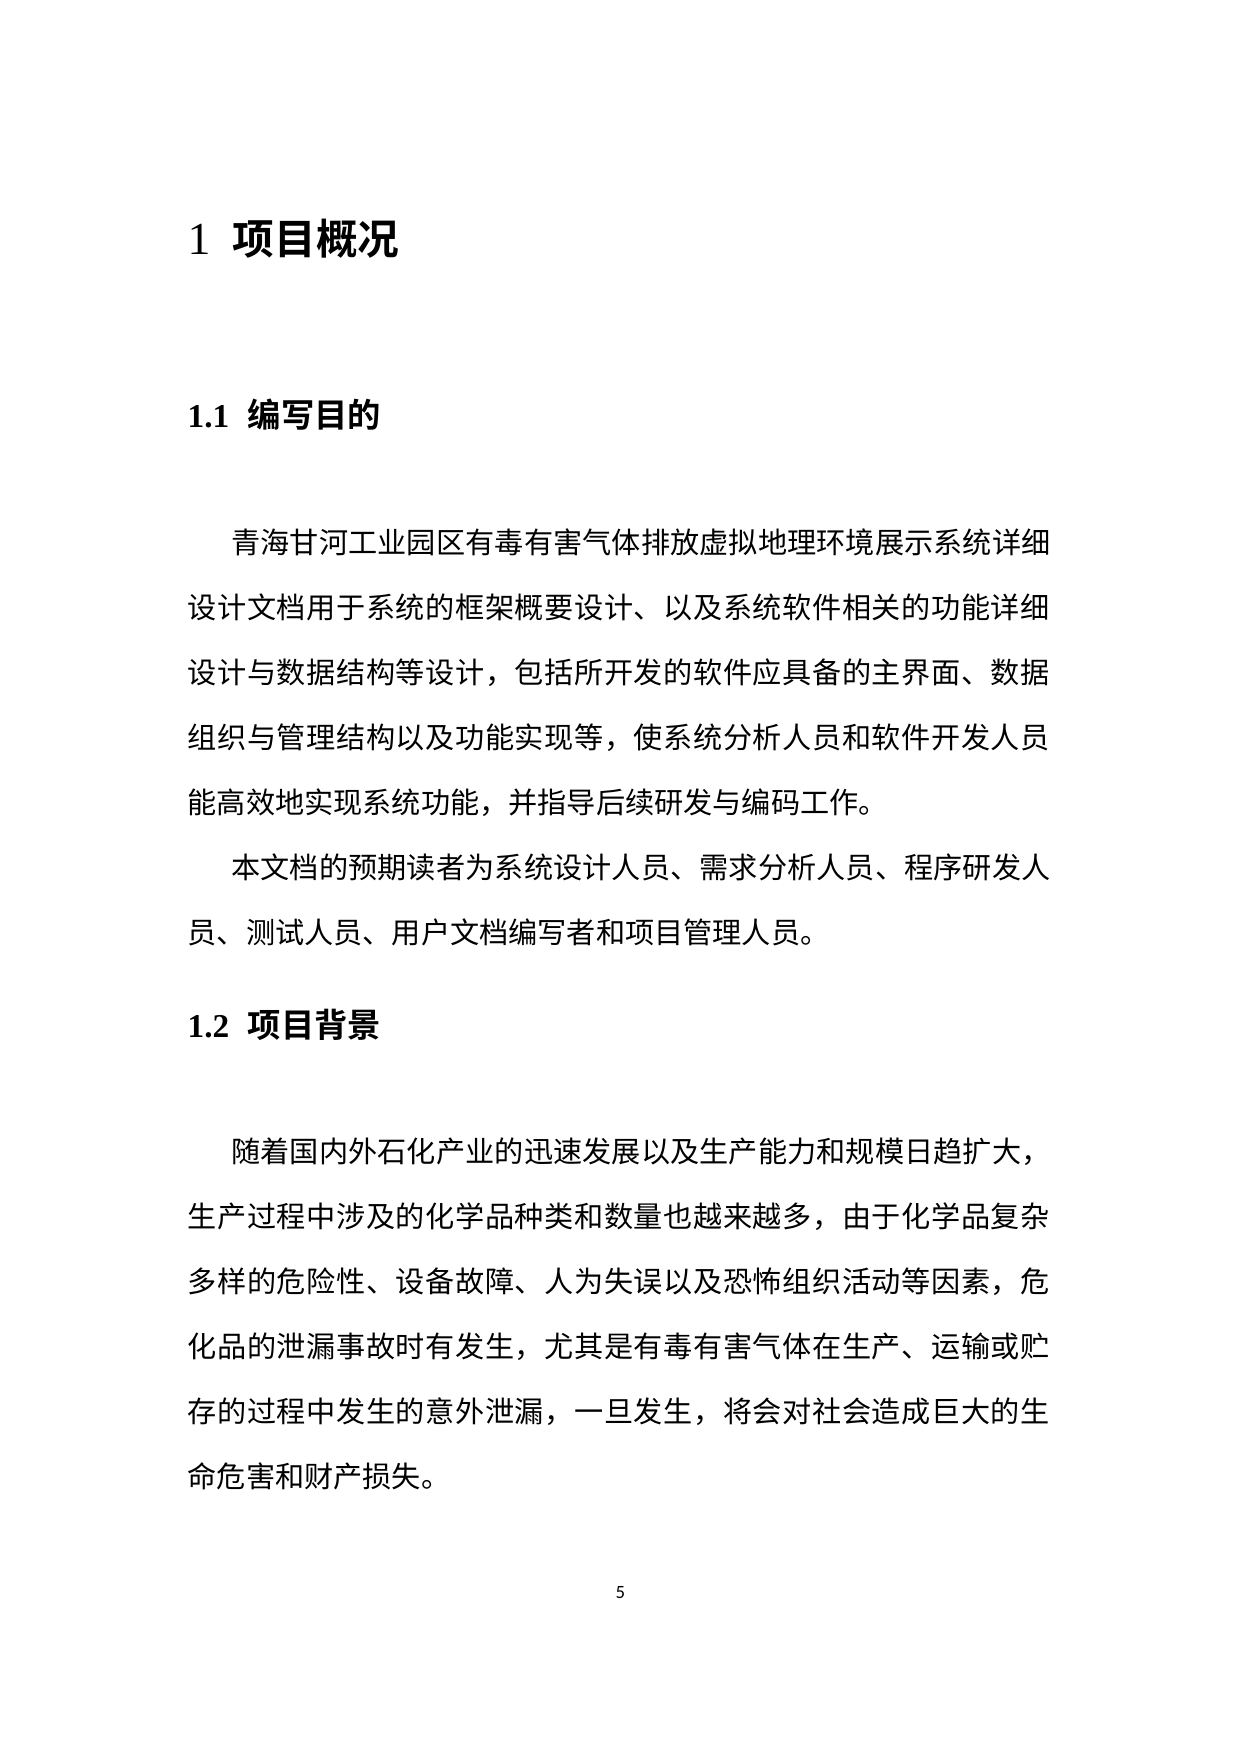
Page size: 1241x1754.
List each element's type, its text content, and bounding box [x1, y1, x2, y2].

subtitle 项目概况 [187, 204, 1053, 269]
text 随着国内外石化产业的迅速发展以及生产能力和规模日趋扩大，生产过程中涉及的化学品种类和数量也越来越多，由于化学品复杂多样的危险性、设备故障、人为失误以及恐怖组织活动等因素，危化品的泄漏事故时有发生，尤其是有毒有害气体在生产、运输或贮存的过程中发生的意外泄漏，一旦发生，将会对社会造成巨大的生命危害和财产损失。 [187, 1117, 1053, 1507]
subtitle 编写目的 [187, 381, 1053, 446]
text 本文档的预期读者为系统设计人员、需求分析人员、程序研发人员、测试人员、用户文档编写者和项目管理人员。 [187, 833, 1053, 963]
text 青海甘河工业园区有毒有害气体排放虚拟地理环境展示系统详细设计文档用于系统的框架概要设计、以及系统软件相关的功能详细设计与数据结构等设计，包括所开发的软件应具备的主界面、数据组织与管理结构以及功能实现等，使系统分析人员和软件开发人员能高效地实现系统功能，并指导后续研发与编码工作。 [187, 508, 1053, 833]
subtitle 项目背景 [187, 990, 1053, 1055]
